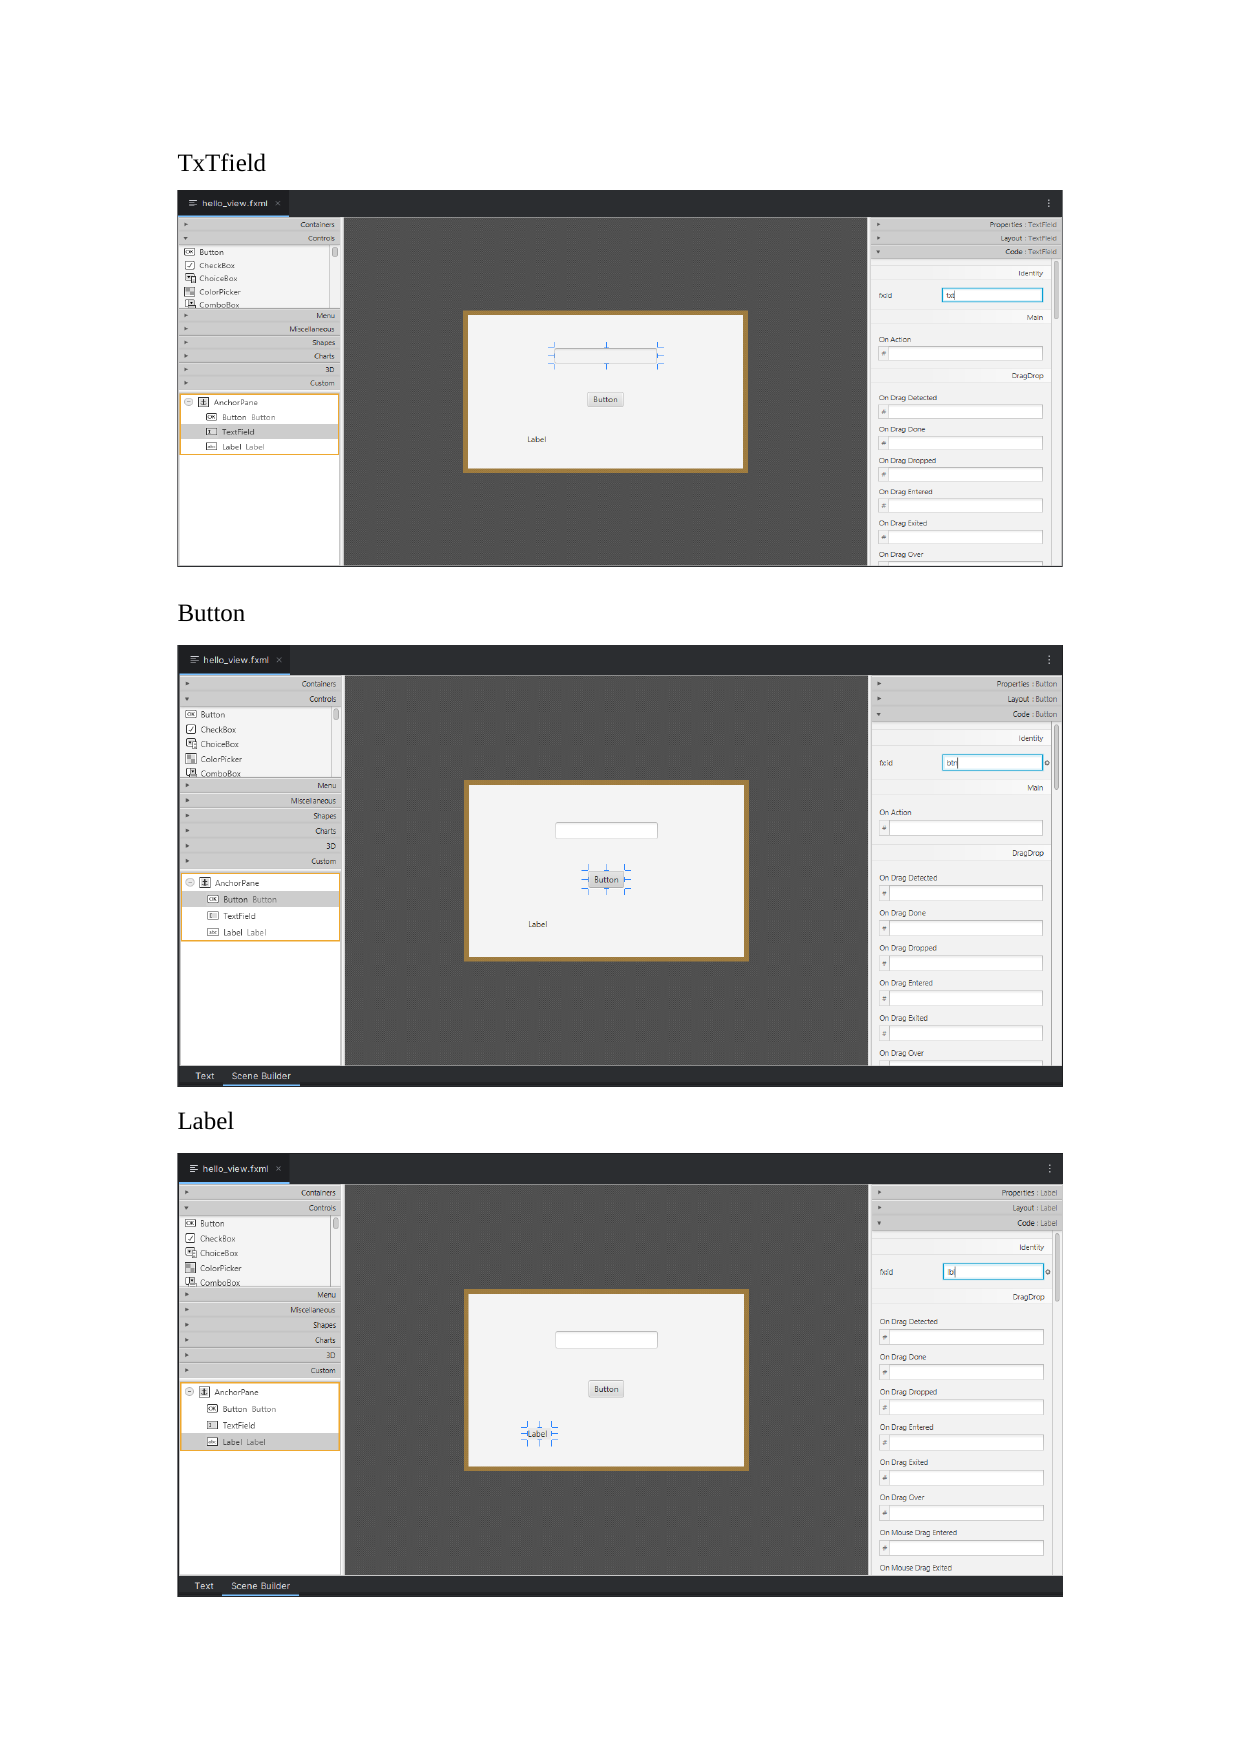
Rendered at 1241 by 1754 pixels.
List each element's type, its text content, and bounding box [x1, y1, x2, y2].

picture [177, 190, 1063, 567]
text TxTfield [177, 148, 1063, 190]
text Label [177, 1106, 1063, 1134]
picture [177, 1153, 1063, 1597]
text Button [177, 598, 1063, 626]
picture [177, 645, 1063, 1087]
